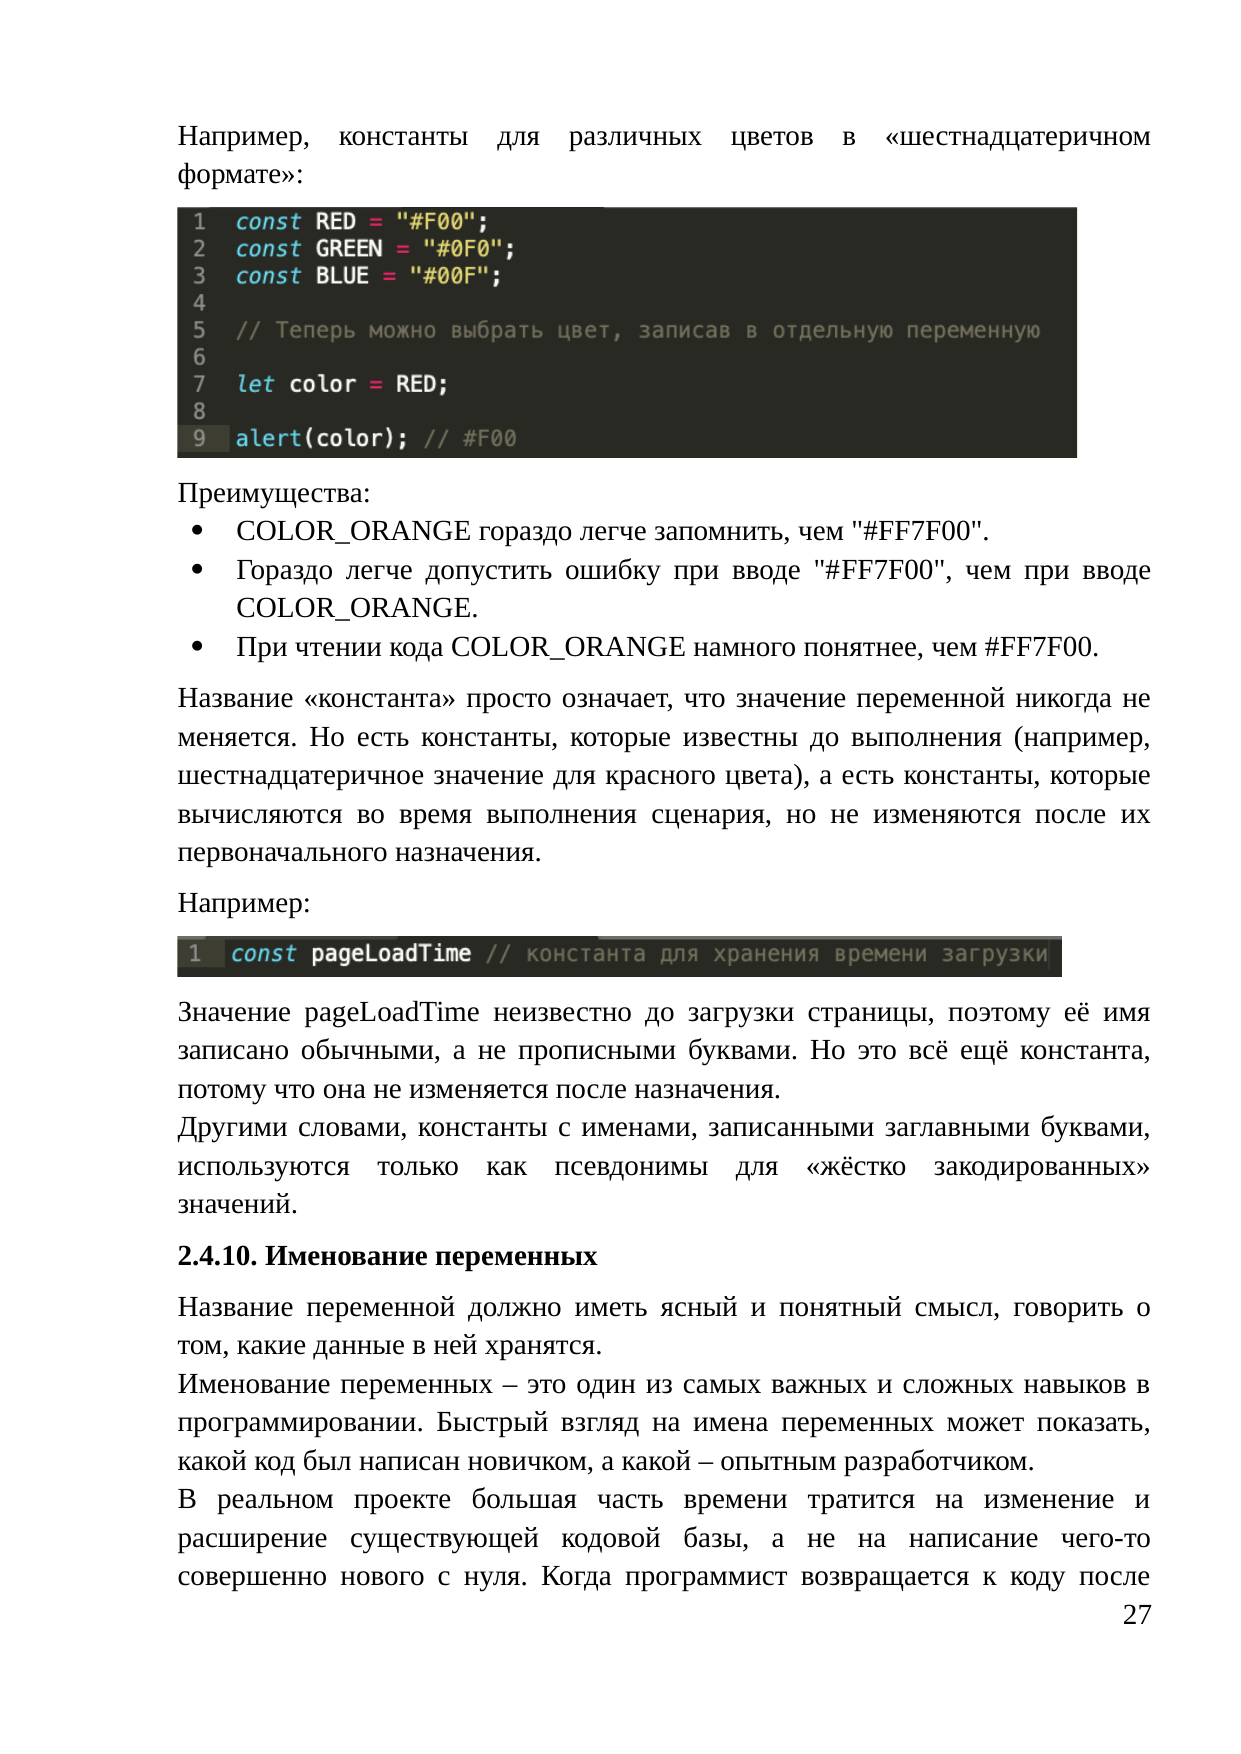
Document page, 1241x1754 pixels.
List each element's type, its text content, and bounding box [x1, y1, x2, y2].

text Другими словами, константы с именами, записанными заглавными буквами, используются только как псевдонимы для «жёстко закодированных» значений. [177, 1109, 1152, 1220]
text Название «константа» просто означает, что значение переменной никогда не меняется. Но есть константы, которые известны до выполнения (например, шестнадцатеричное значение для красного цвета), а есть константы, которые вычисляются во время выполнения сценария, но не изменяются после их первоначального назначения. [177, 680, 1152, 868]
list При чтении кода COLOR_ORANGE намного понятнее, чем #FF7F00. [192, 629, 1152, 663]
text Название переменной должно иметь ясный и понятный смысл, говорить о том, какие данные в ней хранятся. [177, 1289, 1152, 1361]
text Преимущества: [177, 475, 1152, 508]
text Например, константы для различных цветов в «шестнадцатеричном формате»: [177, 118, 1152, 190]
text Значение pageLoadTime неизвестно до загрузки страницы, поэтому её имя записано обычными, а не прописными буквами. Но это всё ещё константа, потому что она не изменяется после назначения. [177, 994, 1152, 1104]
picture [177, 207, 1078, 458]
text Например: [177, 886, 1152, 919]
list Гораздо легче допустить ошибку при вводе "#FF7F00", чем при вводе COLOR_ORANGE. [192, 552, 1152, 624]
picture [177, 936, 1062, 977]
list COLOR_ORANGE гораздо легче запомнить, чем "#FF7F00". [192, 513, 1152, 547]
text Именование переменных – это один из самых важных и сложных навыков в программировании. Быстрый взгляд на имена переменных может показать, какой код был написан новичком, а какой – опытным разработчиком. [177, 1366, 1152, 1476]
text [177, 1481, 1152, 1592]
subtitle 2.4.10. Именование переменных [177, 1238, 1152, 1271]
